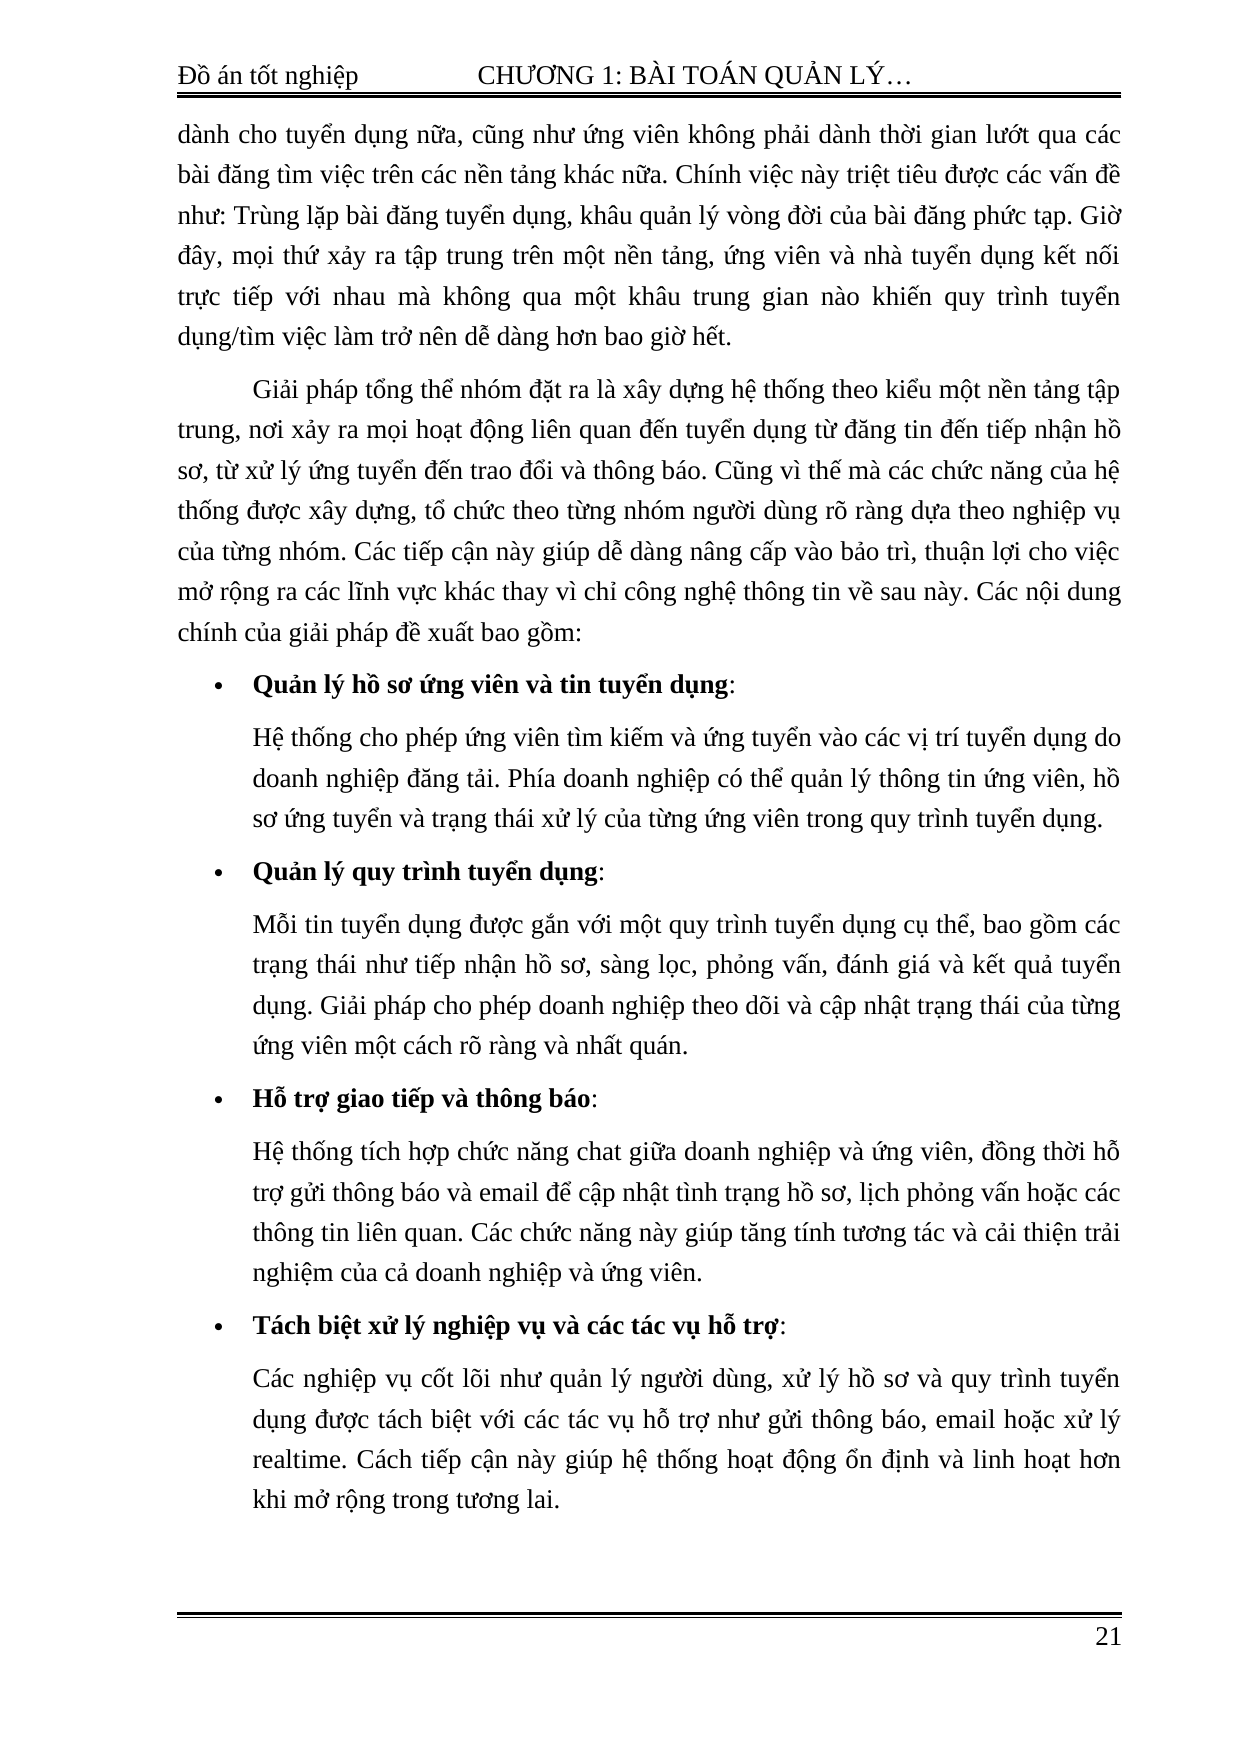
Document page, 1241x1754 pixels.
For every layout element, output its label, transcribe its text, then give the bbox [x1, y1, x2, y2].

text Hệ thống tích hợp chức năng chat giữa doanh nghiệp và ứng viên, đồng thời hỗ trợ gửi thông báo và email để cập nhật tình trạng hồ sơ, lịch phỏng vấn hoặc các thông tin liên quan. Các chức năng này giúp tăng tính tương tác và cải thiện trải nghiệm của cả doanh nghiệp và ứng viên. [252, 1135, 1122, 1288]
list Hỗ trợ giao tiếp và thông báo: [215, 1082, 1122, 1113]
list Quản lý quy trình tuyển dụng: [215, 855, 1122, 886]
text Giải pháp tổng thể nhóm đặt ra là xây dựng hệ thống theo kiểu một nền tảng tập trung, nơi xảy ra mọi hoạt động liên quan đến tuyển dụng từ đăng tin đến tiếp nhận hồ sơ, từ xử lý ứng tuyển đến trao đổi và thông báo. Cũng vì thế mà các chức năng của hệ thống được xây dựng, tổ chức theo từng nhóm người dùng rõ ràng dựa theo nghiệp vụ của từng nhóm. Các tiếp cận này giúp dễ dàng nâng cấp vào bảo trì, thuận lợi cho việc mở rộng ra các lĩnh vực khác thay vì chỉ công nghệ thông tin về sau này. Các nội dung chính của giải pháp đề xuất bao gồm: [177, 373, 1122, 647]
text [177, 118, 1122, 351]
list Tách biệt xử lý nghiệp vụ và các tác vụ hỗ trợ: [215, 1309, 1122, 1341]
list Quản lý hồ sơ ứng viên và tin tuyển dụng: [215, 668, 1122, 700]
text Mỗi tin tuyển dụng được gắn với một quy trình tuyển dụng cụ thể, bao gồm các trạng thái như tiếp nhận hồ sơ, sàng lọc, phỏng vấn, đánh giá và kết quả tuyển dụng. Giải pháp cho phép doanh nghiệp theo dõi và cập nhật trạng thái của từng ứng viên một cách rõ ràng và nhất quán. [252, 908, 1122, 1061]
text Hệ thống cho phép ứng viên tìm kiếm và ứng tuyển vào các vị trí tuyển dụng do doanh nghiệp đăng tải. Phía doanh nghiệp có thể quản lý thông tin ứng viên, hồ sơ ứng tuyển và trạng thái xử lý của từng ứng viên trong quy trình tuyển dụng. [252, 721, 1122, 833]
text Các nghiệp vụ cốt lõi như quản lý người dùng, xử lý hồ sơ và quy trình tuyển dụng được tách biệt với các tác vụ hỗ trợ như gửi thông báo, email hoặc xử lý realtime. Cách tiếp cận này giúp hệ thống hoạt động ổn định và linh hoạt hơn khi mở rộng trong tương lai. [252, 1362, 1122, 1515]
